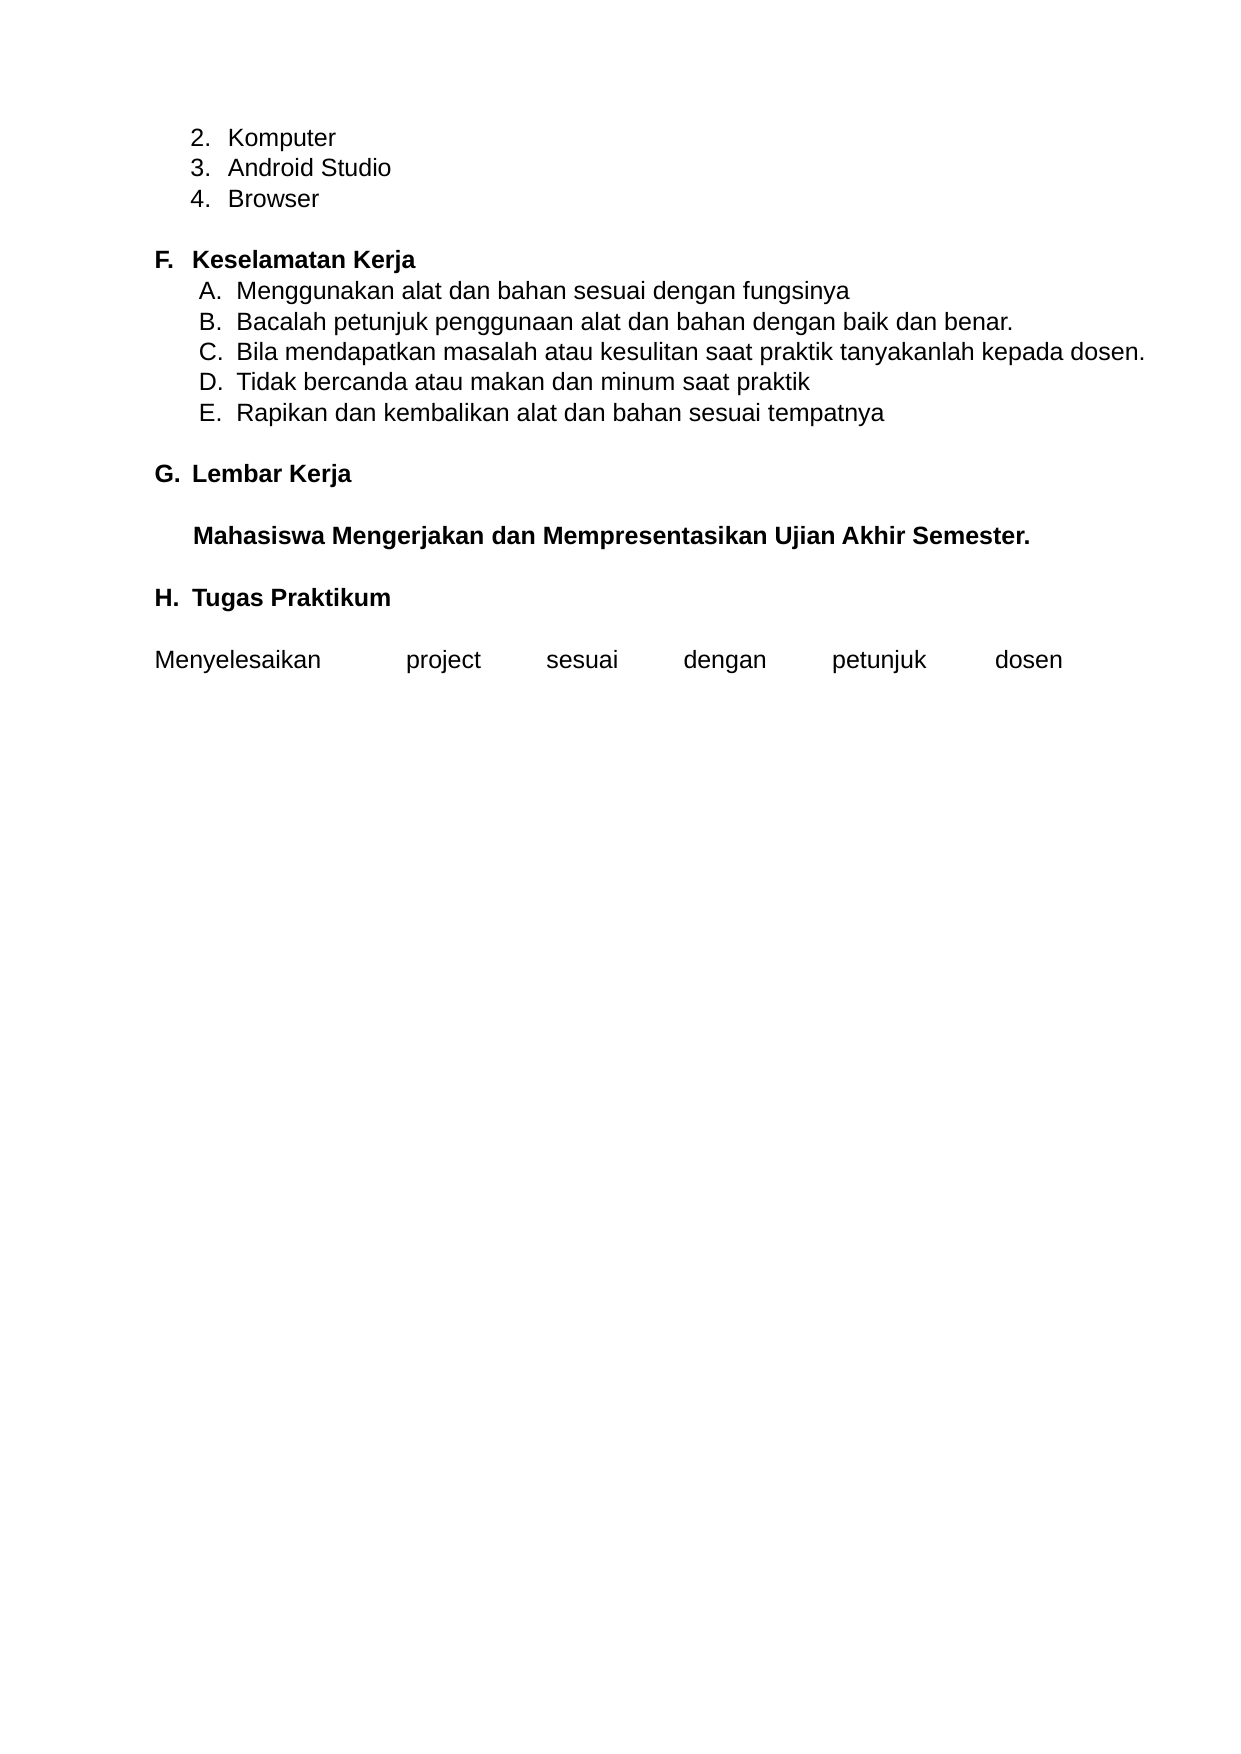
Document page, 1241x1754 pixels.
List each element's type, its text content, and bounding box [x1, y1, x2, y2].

list Keselamatan Kerja [154, 245, 1217, 274]
text Mahasiswa Mengerjakan dan Mempresentasikan Ujian Akhir Semester. [171, 521, 1053, 550]
list Bila mendapatkan masalah atau kesulitan saat praktik tanyakanlah kepada dosen. [199, 337, 1211, 366]
list Lembar Kerja [154, 459, 1217, 488]
list Browser [190, 183, 1211, 212]
list Android Studio [190, 153, 1211, 182]
list Menggunakan alat dan bahan sesuai dengan fungsinya [199, 276, 1211, 305]
list Rapikan dan kembalikan alat dan bahan sesuai tempatnya [199, 398, 1211, 426]
list Komputer [190, 123, 1211, 151]
text Menyelesaikan project sesuai dengan petunjuk dosen [154, 645, 1217, 674]
list Tidak bercanda atau makan dan minum saat praktik [199, 367, 1211, 396]
list Tugas Praktikum [154, 583, 1217, 612]
list Bacalah petunjuk penggunaan alat dan bahan dengan baik dan benar. [199, 306, 1211, 335]
